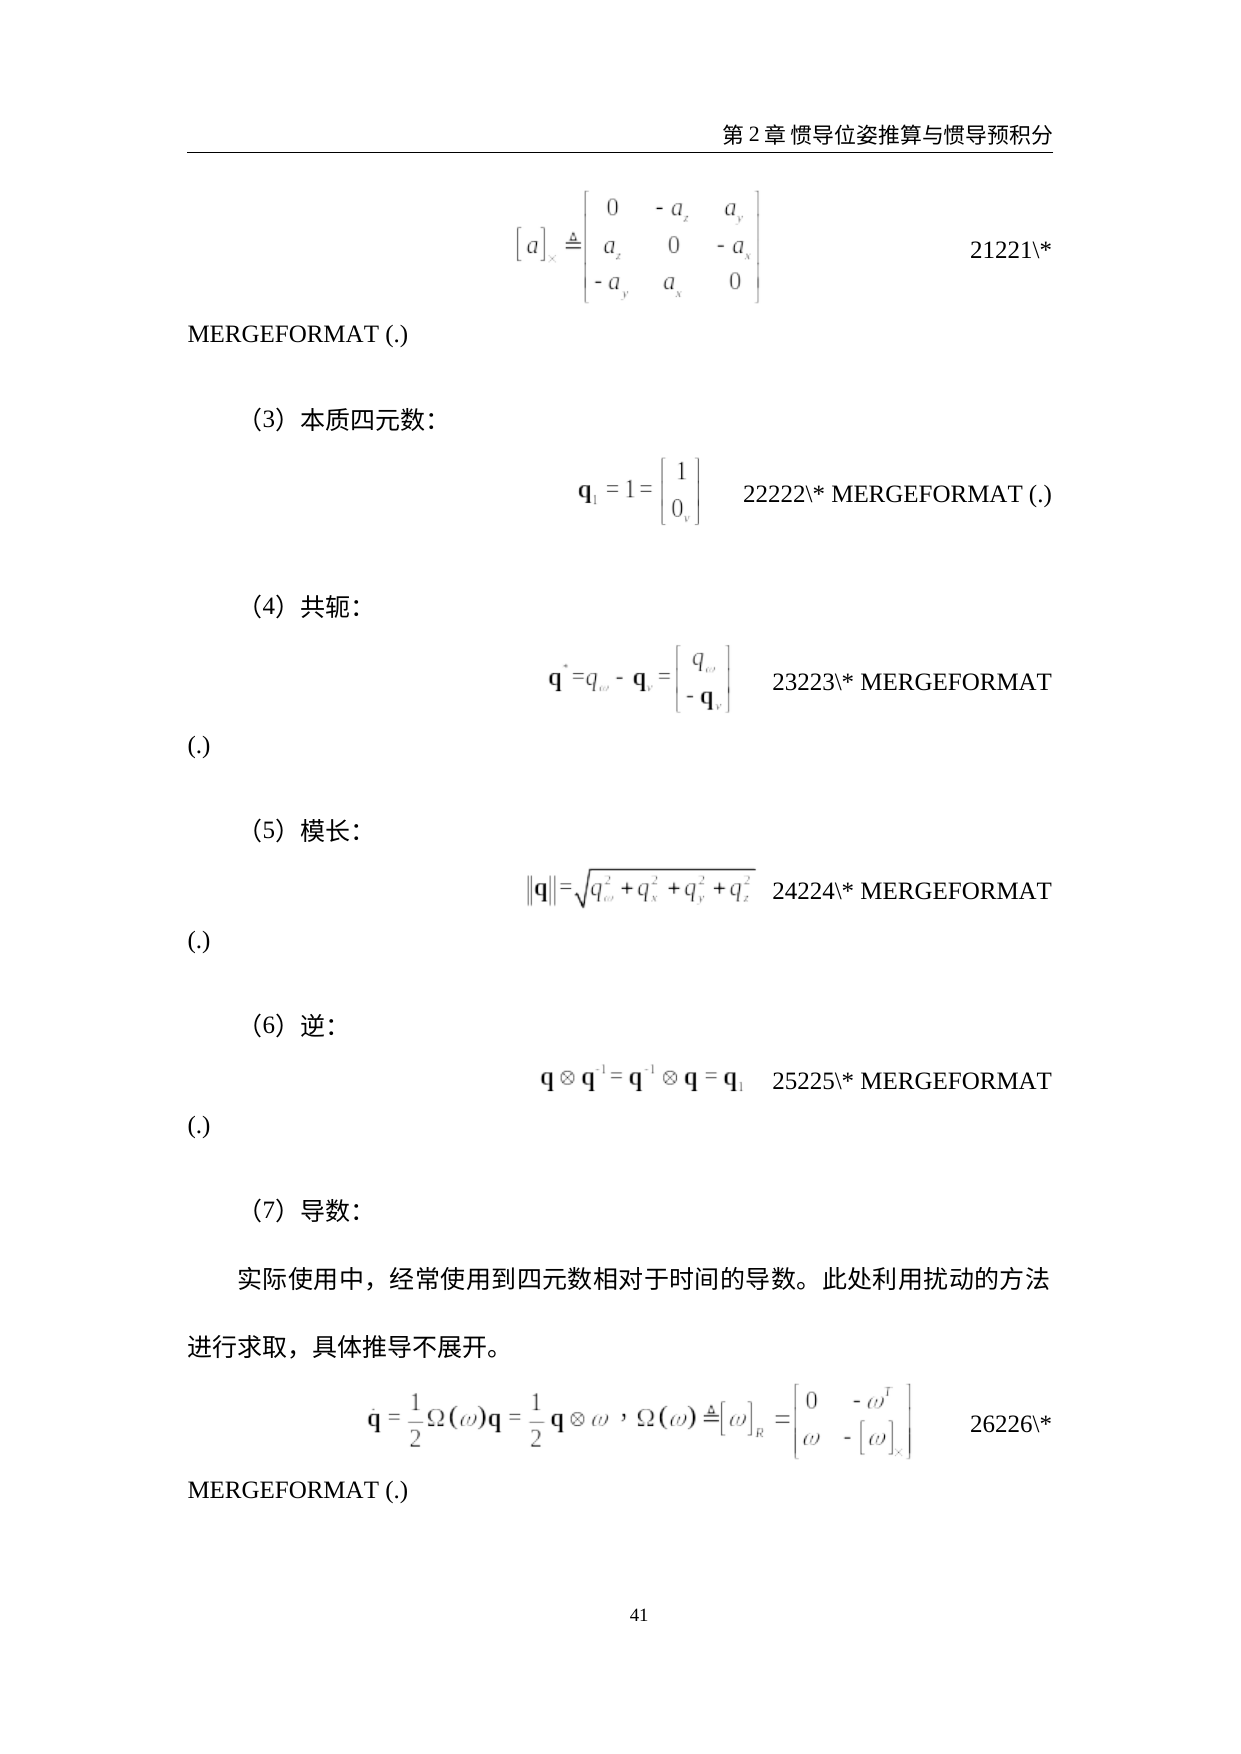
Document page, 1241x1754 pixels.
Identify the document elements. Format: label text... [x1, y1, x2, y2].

text 实际使用中，经常使用到四元数相对于时间的导数。此处利用扰动的方法进行求取，具体推导不展开。 [187, 1243, 1053, 1379]
text （3）本质四元数： [187, 384, 1053, 452]
text （7）导数： [187, 1176, 1053, 1243]
text （4）共轭： [187, 572, 1053, 640]
text （6）逆： [187, 990, 1053, 1058]
text （5）模长： [187, 795, 1053, 863]
